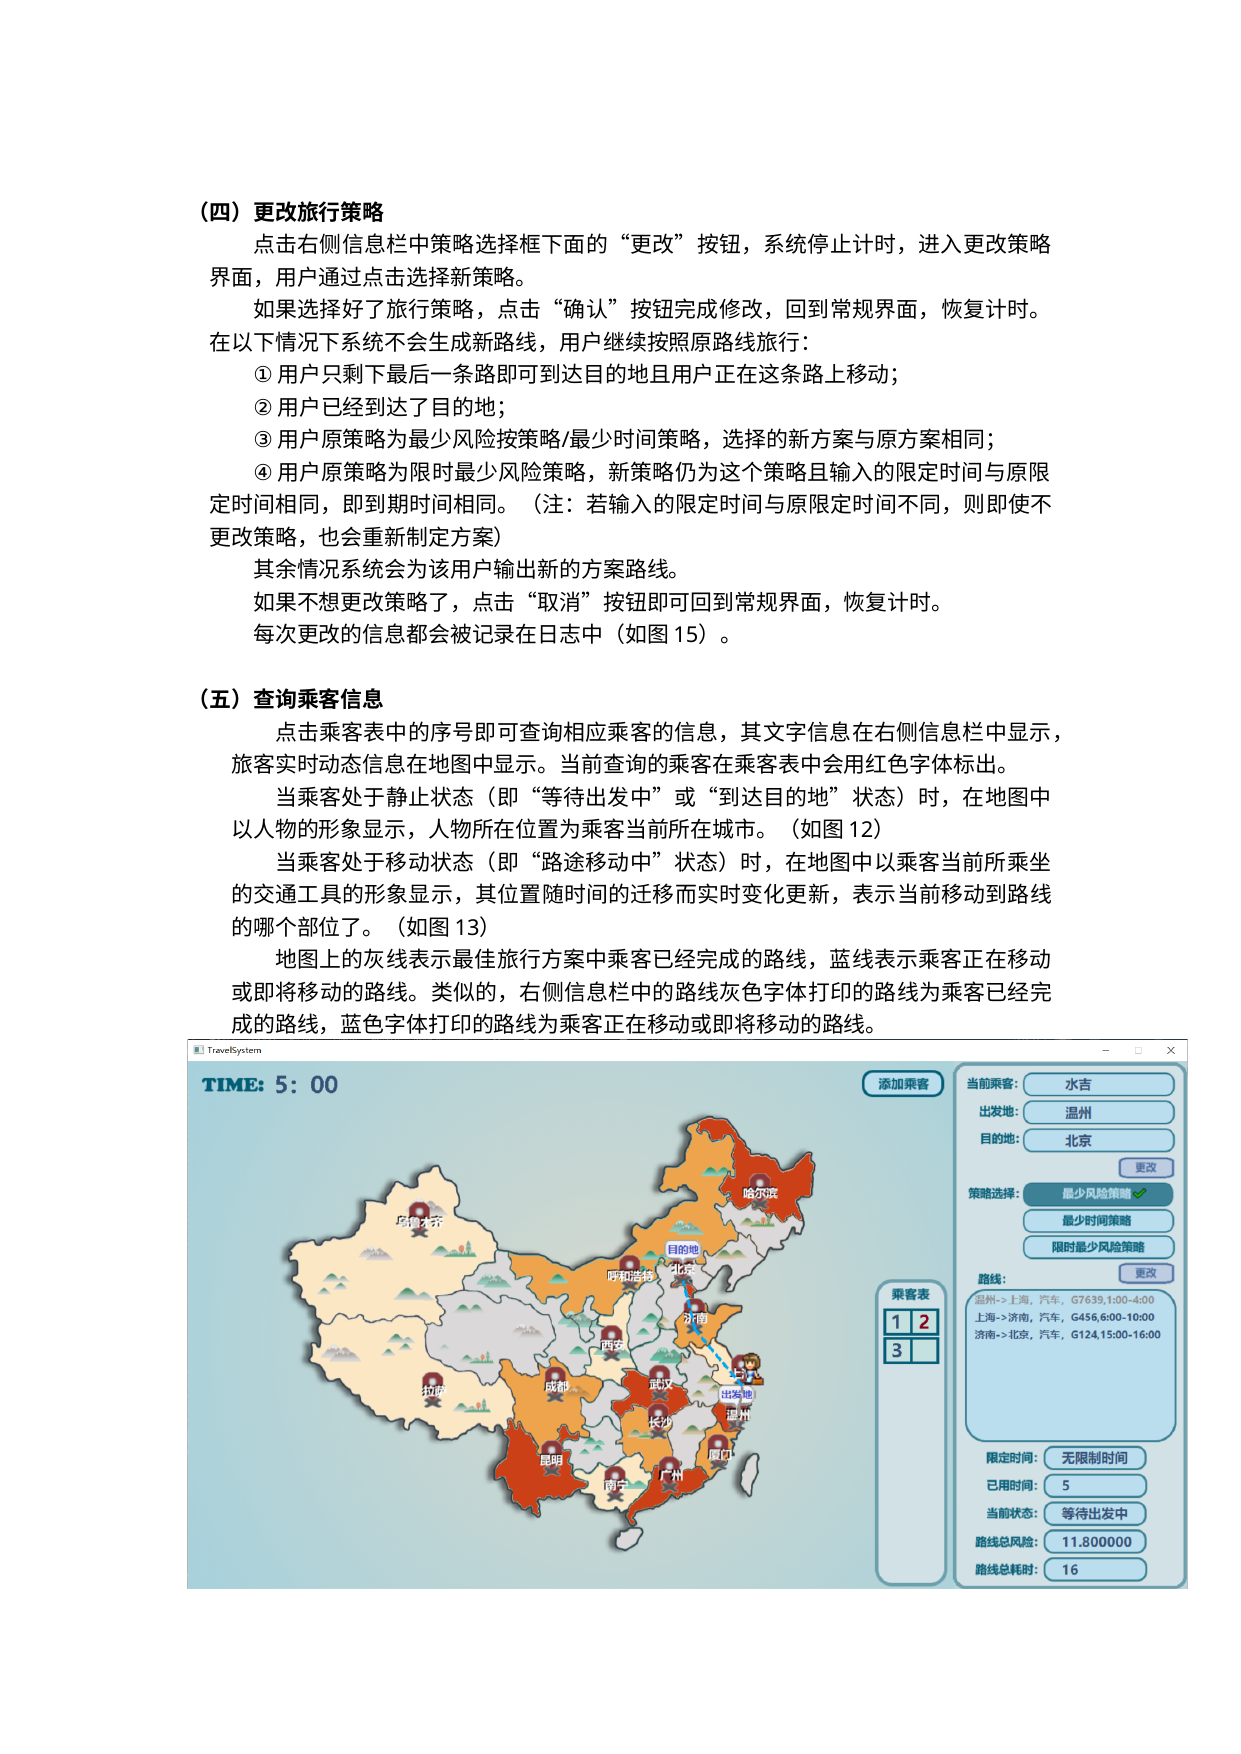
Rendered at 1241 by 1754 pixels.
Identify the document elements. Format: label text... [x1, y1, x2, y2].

picture [187, 1039, 1188, 1589]
text ③用户原策略为最少风险按策略/最少时间策略，选择的新方案与原方案相同； [209, 422, 1053, 454]
text ④用户原策略为限时最少风险策略，新策略仍为这个策略且输入的限定时间与原限定时间相同，即到期时间相同。（注：若输入的限定时间与原限定时间不同，则即使不更改策略，也会重新制定方案） [209, 454, 1053, 552]
text ①用户只剩下最后一条路即可到达目的地且用户正在这条路上移动； [209, 357, 1053, 389]
text 每次更改的信息都会被记录在日志中（如图15）。 [209, 617, 1053, 649]
text 点击右侧信息栏中策略选择框下面的“更改”按钮，系统停止计时，进入更改策略界面，用户通过点击选择新策略。 [209, 227, 1053, 292]
text 地图上的灰线表示最佳旅行方案中乘客已经完成的路线，蓝线表示乘客正在移动或即将移动的路线。类似的，右侧信息栏中的路线灰色字体打印的路线为乘客已经完成的路线，蓝色字体打印的路线为乘客正在移动或即将移动的路线。 [231, 942, 1053, 1039]
text ②用户已经到达了目的地； [209, 389, 1053, 422]
text 当乘客处于静止状态（即“等待出发中”或“到达目的地”状态）时，在地图中以人物的形象显示，人物所在位置为乘客当前所在城市。（如图12） [231, 779, 1053, 844]
text 当乘客处于移动状态（即“路途移动中”状态）时，在地图中以乘客当前所乘坐的交通工具的形象显示，其位置随时间的迁移而实时变化更新，表示当前移动到路线的哪个部位了。（如图13） [231, 844, 1053, 942]
text 其余情况系统会为该用户输出新的方案路线。 [209, 552, 1053, 584]
text 点击乘客表中的序号即可查询相应乘客的信息，其文字信息在右侧信息栏中显示，旅客实时动态信息在地图中显示。当前查询的乘客在乘客表中会用红色字体标出。 [231, 714, 1053, 779]
text 如果不想更改策略了，点击“取消”按钮即可回到常规界面，恢复计时。 [209, 584, 1053, 617]
text （四）更改旅行策略 [187, 194, 1053, 227]
text （五）查询乘客信息 [187, 682, 1053, 714]
text 如果选择好了旅行策略，点击“确认”按钮完成修改，回到常规界面，恢复计时。在以下情况下系统不会生成新路线，用户继续按照原路线旅行： [209, 292, 1053, 357]
